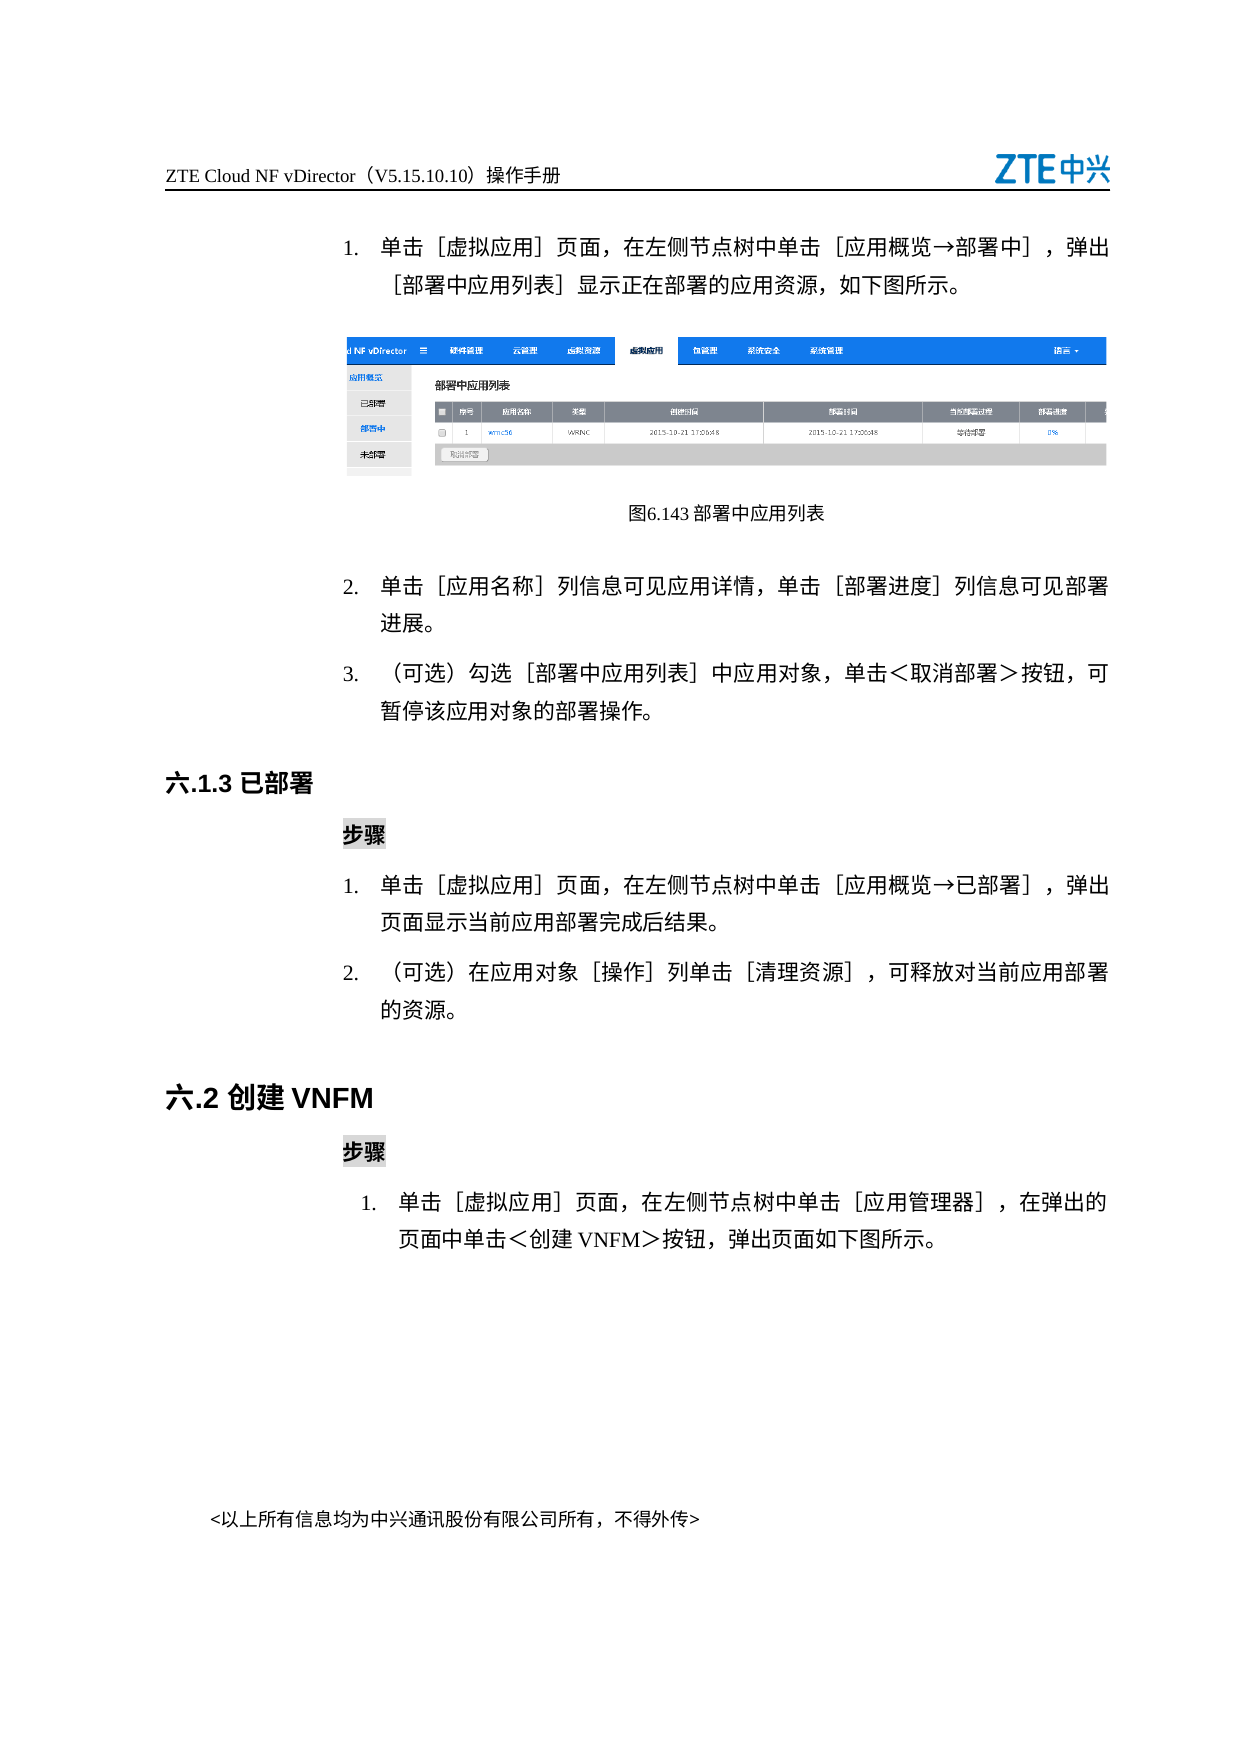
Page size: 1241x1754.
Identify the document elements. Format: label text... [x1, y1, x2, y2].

picture [994, 153, 1113, 186]
list 单击［虚拟应用］页面，在左侧节点树中单击［应用概览→部署中］，弹出［部署中应用列表］显示正在部署的应用资源，如下图所示。 [343, 224, 1110, 299]
list 单击［虚拟应用］页面，在左侧节点树中单击［应用概览→已部署］，弹出页面显示当前应用部署完成后结果。 [343, 862, 1110, 937]
text 步骤 [343, 1129, 1110, 1167]
list （可选）在应用对象［操作］列单击［清理资源］，可释放对当前应用部署的资源。 [343, 949, 1110, 1024]
subtitle 已部署 [165, 763, 1110, 799]
list 单击［虚拟应用］页面，在左侧节点树中单击［应用管理器］，在弹出的页面中单击＜创建VNFM＞按钮，弹出页面如下图所示。 [360, 1179, 1110, 1254]
list （可选）勾选［部署中应用列表］中应用对象，单击＜取消部署＞按钮，可暂停该应用对象的部署操作。 [343, 651, 1110, 726]
text 步骤 [343, 812, 1110, 849]
picture [346, 337, 1107, 476]
subtitle 创建VNFM [165, 1074, 1110, 1117]
list 单击［应用名称］列信息可见应用详情，单击［部署进度］列信息可见部署进展。 [343, 563, 1110, 638]
